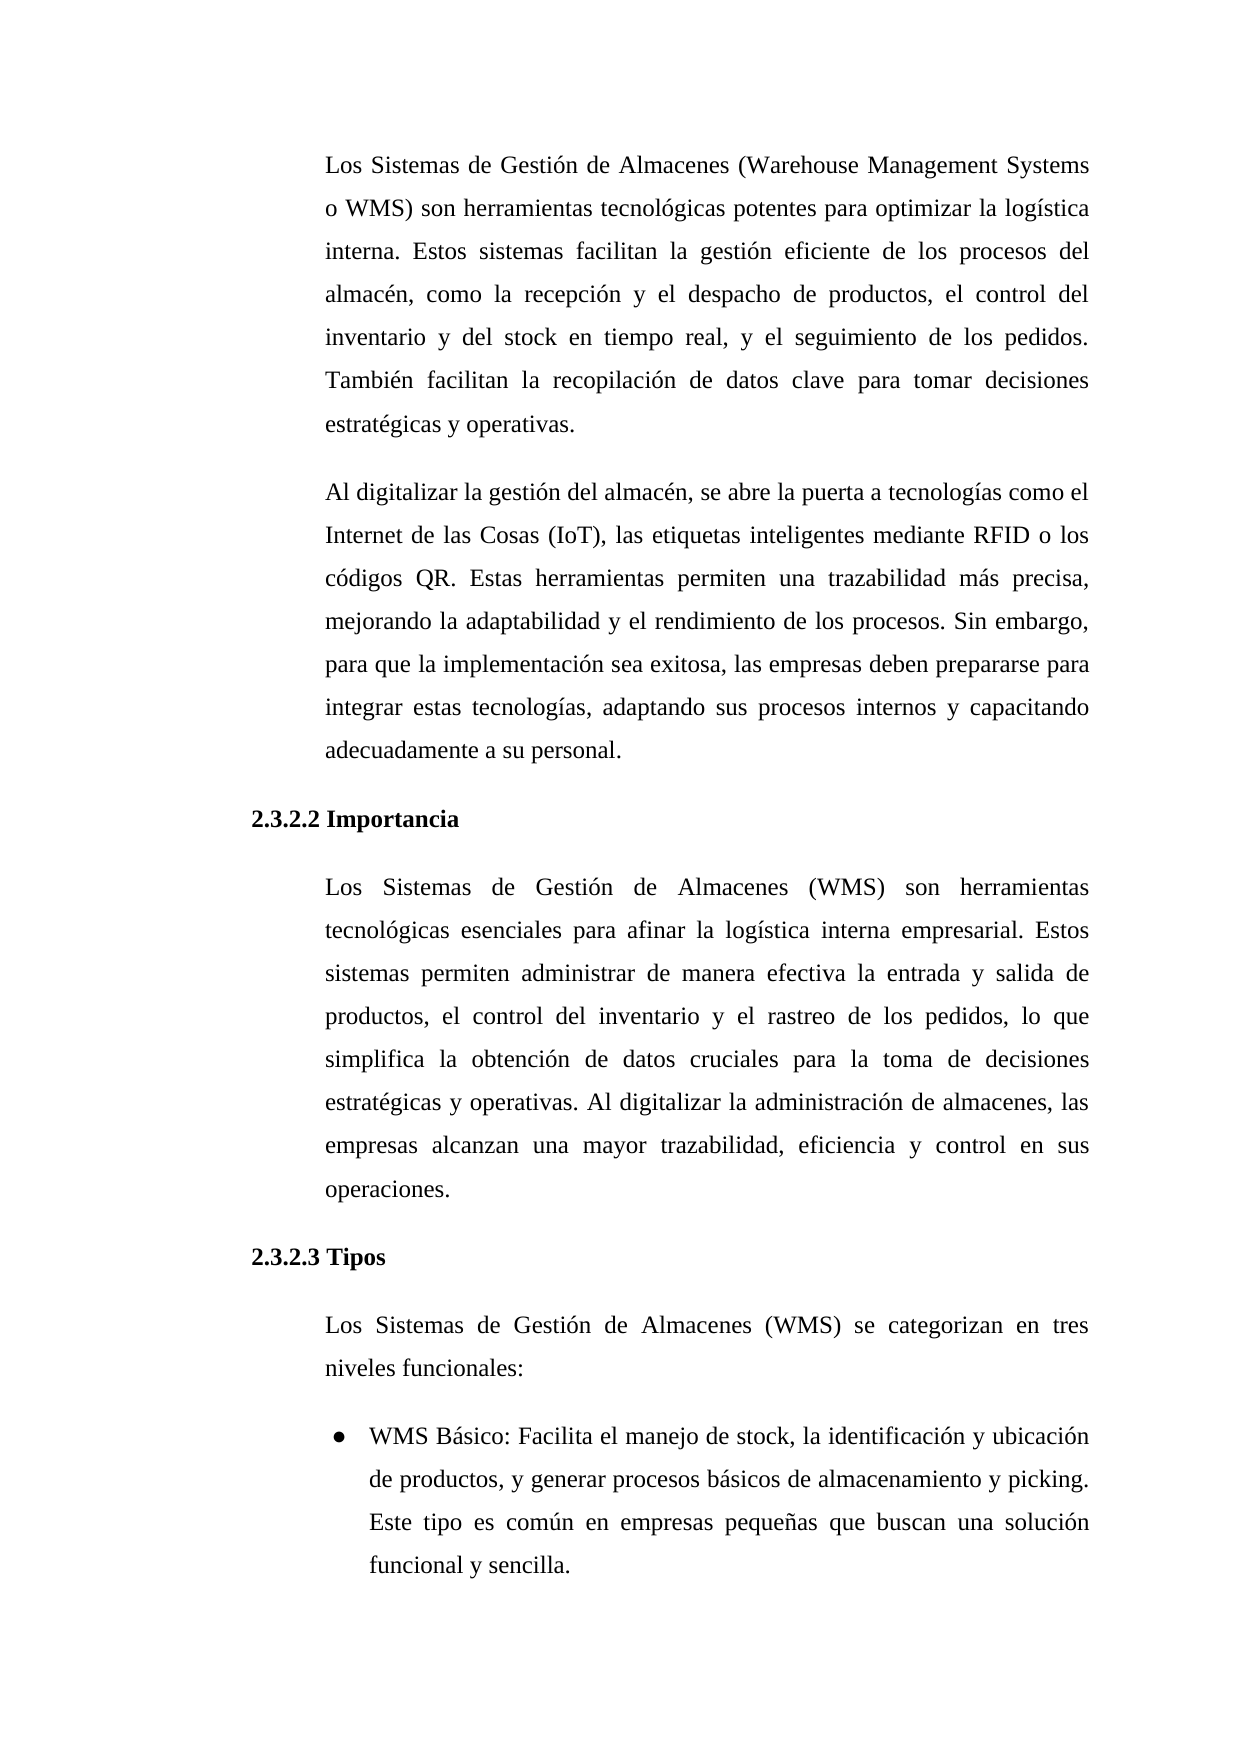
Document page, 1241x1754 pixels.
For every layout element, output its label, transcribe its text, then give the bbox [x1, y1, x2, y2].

list WMS Básico: Facilita el manejo de stock, la identificación y ubicación de productos, y generar procesos básicos de almacenamiento y picking. Este tipo es común en empresas pequeñas que buscan una solución funcional y sencilla. [331, 1421, 1090, 1579]
text Al digitalizar la gestión del almacén, se abre la puerta a tecnologías como el Internet de las Cosas (IoT), las etiquetas inteligentes mediante RFID o los códigos QR. Estas herramientas permiten una trazabilidad más precisa, mejorando la adaptabilidad y el rendimiento de los procesos. Sin embargo, para que la implementación sea exitosa, las empresas deben prepararse para integrar estas tecnologías, adaptando sus procesos internos y capacitando adecuadamente a su personal. [325, 477, 1090, 764]
text 2.3.2.3 Tipos [251, 1242, 1090, 1271]
text Los Sistemas de Gestión de Almacenes (WMS) se categorizan en tres niveles funcionales: [325, 1310, 1090, 1382]
text Los Sistemas de Gestión de Almacenes (WMS) son herramientas tecnológicas esenciales para afinar la logística interna empresarial. Estos sistemas permiten administrar de manera efectiva la entrada y salida de productos, el control del inventario y el rastreo de los pedidos, lo que simplifica la obtención de datos cruciales para la toma de decisiones estratégicas y operativas. Al digitalizar la administración de almacenes, las empresas alcanzan una mayor trazabilidad, eficiencia y control en sus operaciones. [325, 872, 1090, 1202]
text Los Sistemas de Gestión de Almacenes (Warehouse Management Systems o WMS) son herramientas tecnológicas potentes para optimizar la logística interna. Estos sistemas facilitan la gestión eficiente de los procesos del almacén, como la recepción y el despacho de productos, el control del inventario y del stock en tiempo real, y el seguimiento de los pedidos. También facilitan la recopilación de datos clave para tomar decisiones estratégicas y operativas. [325, 150, 1090, 437]
text 2.3.2.2 Importancia [251, 804, 1090, 832]
